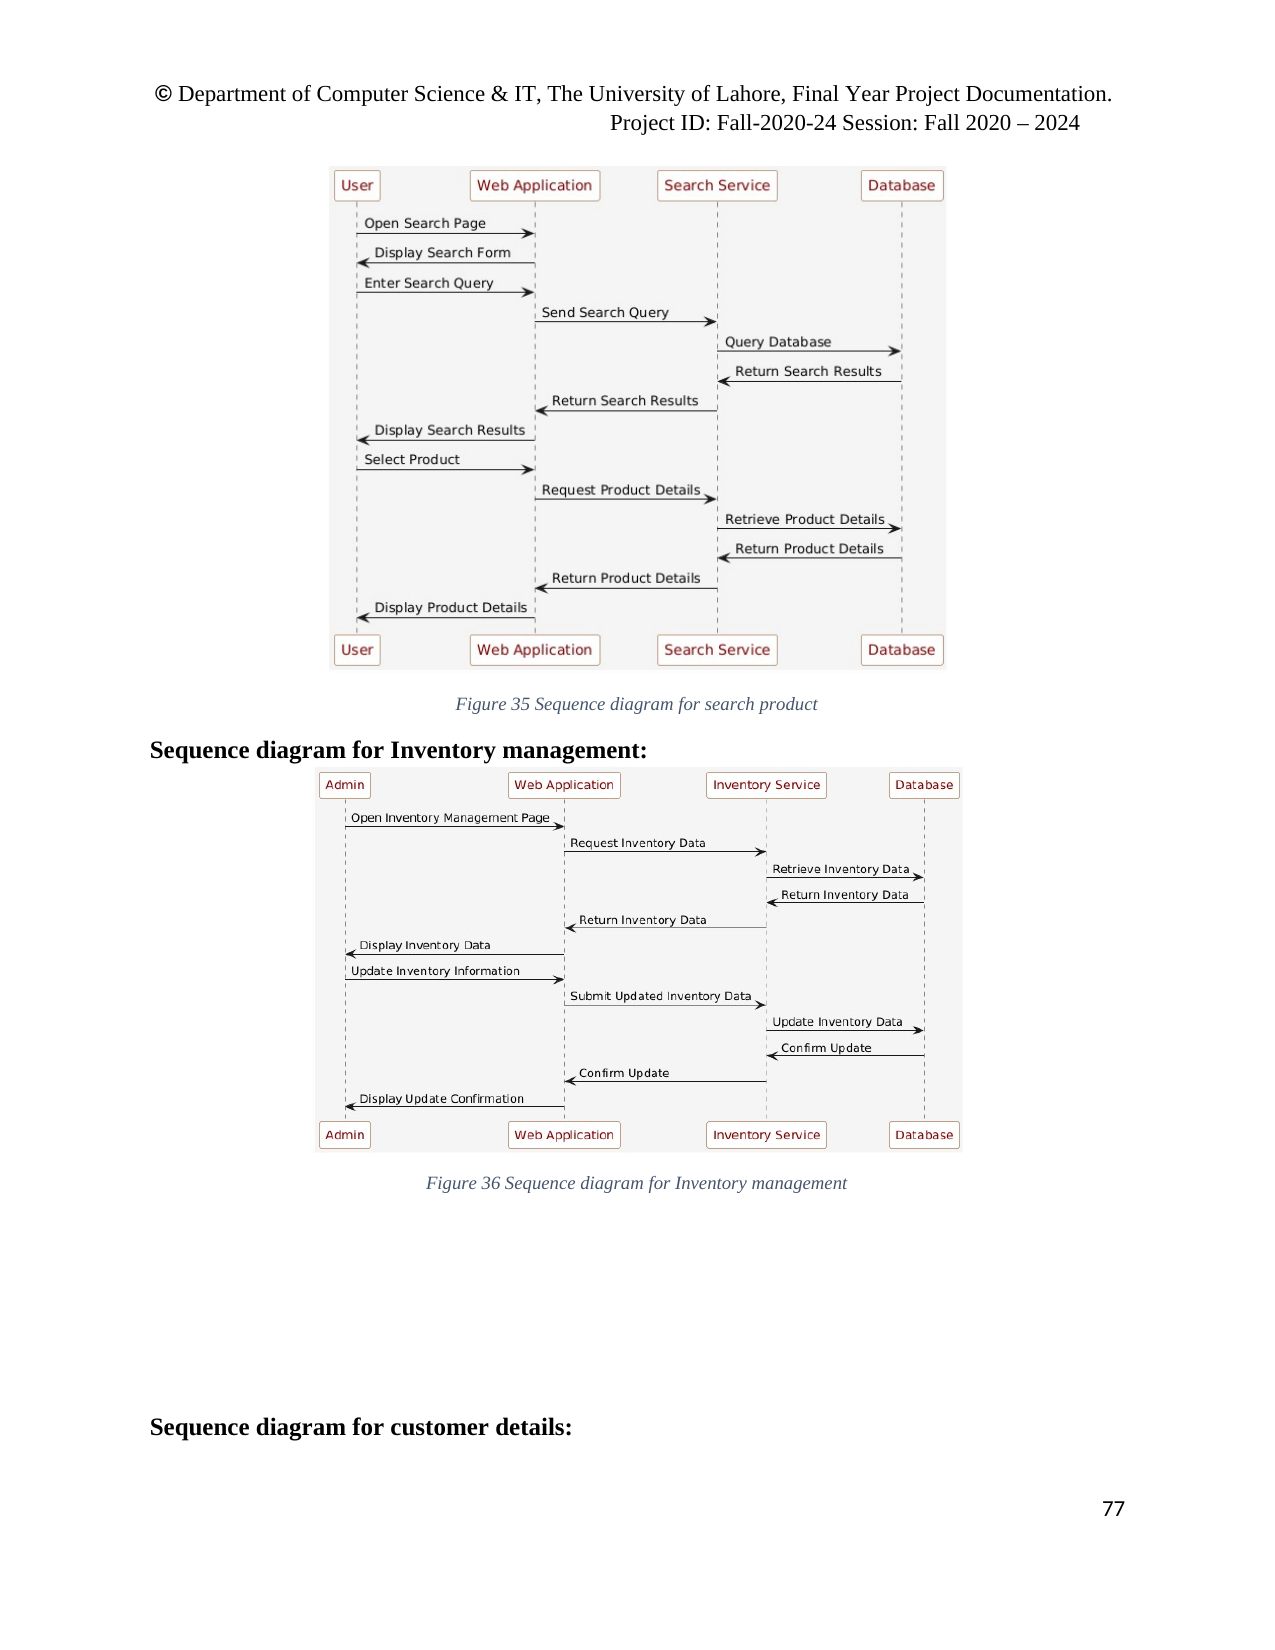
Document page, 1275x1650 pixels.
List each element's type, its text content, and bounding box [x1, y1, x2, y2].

text Figure 35 Sequence diagram for search product [150, 693, 1125, 714]
text Sequence diagram for customer details: [149, 1412, 1125, 1441]
text Sequence diagram for Inventory management: [149, 735, 1125, 764]
picture [328, 166, 947, 673]
picture [312, 766, 963, 1153]
text Figure 36 Sequence diagram for Inventory management [150, 1172, 1125, 1193]
